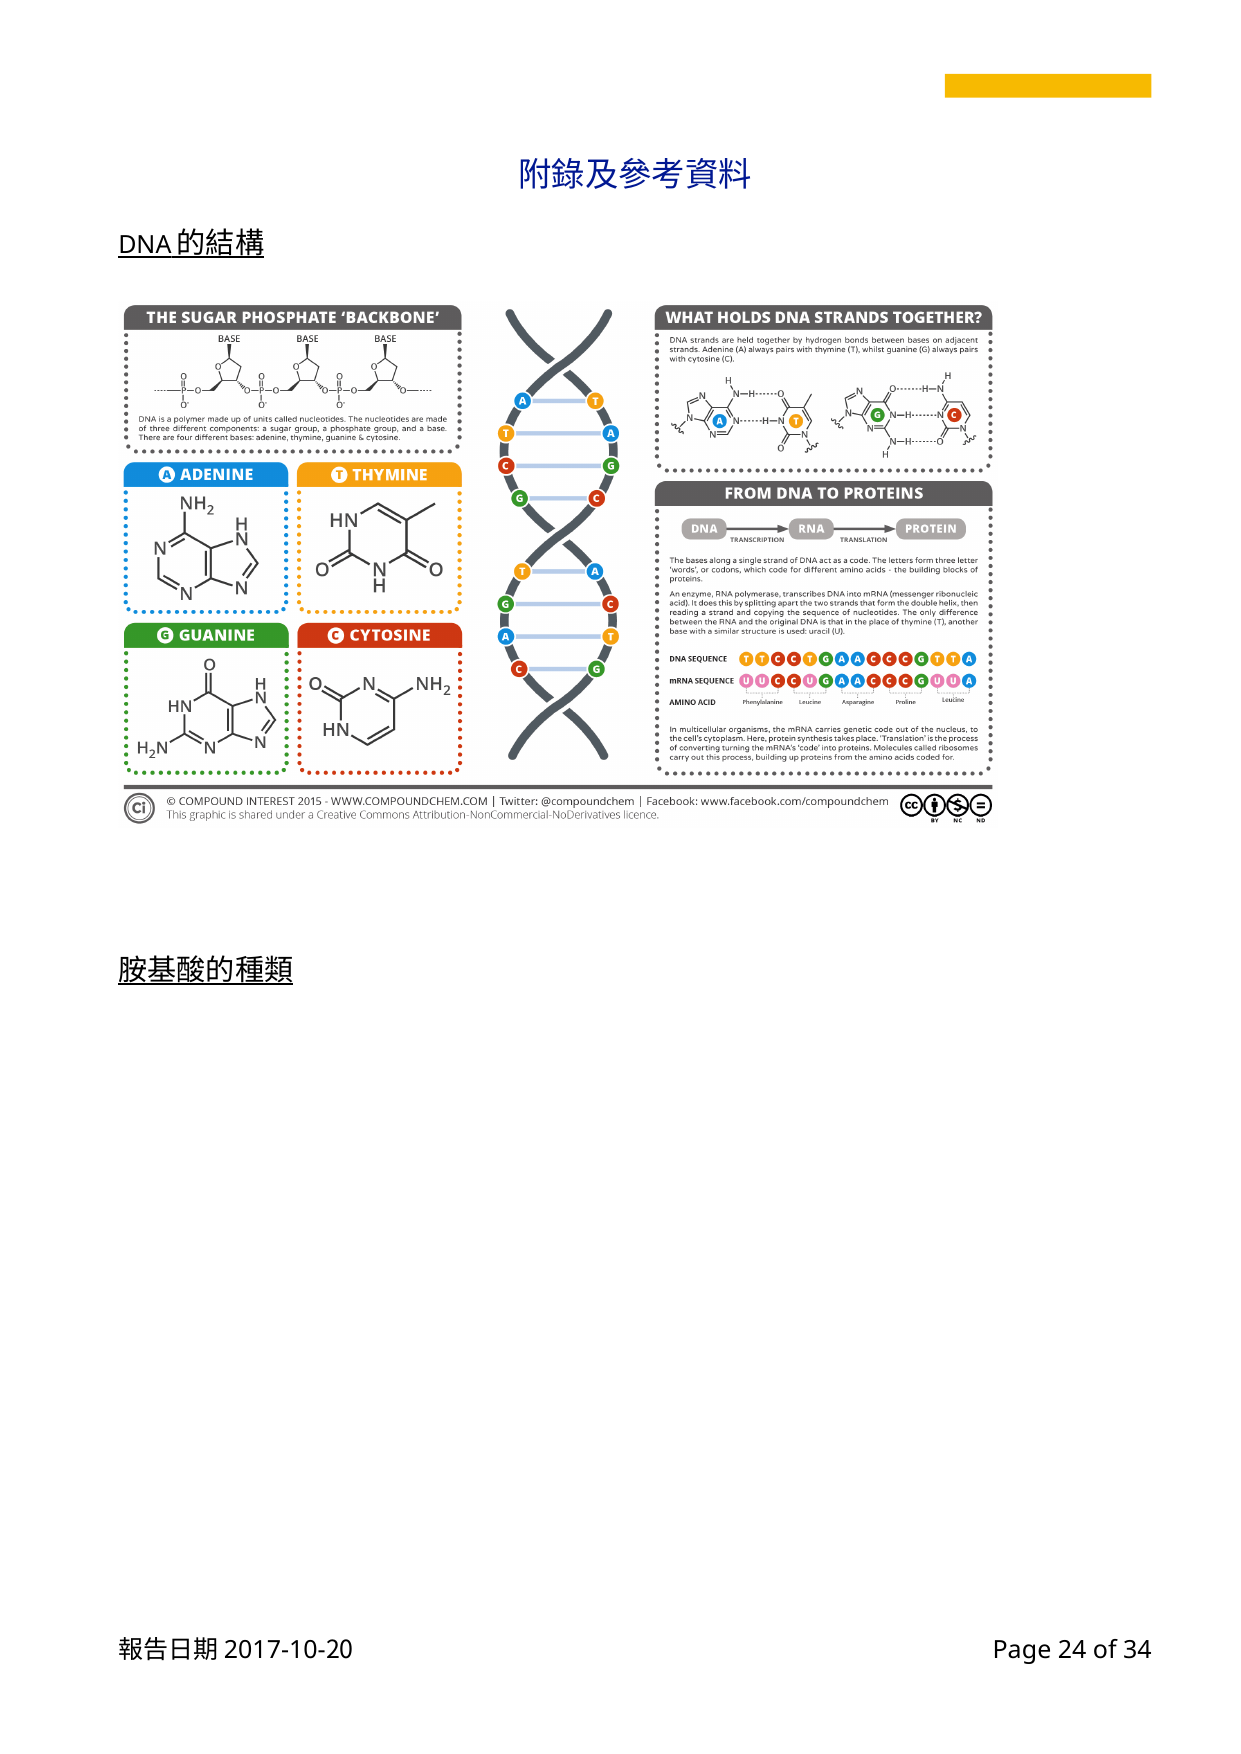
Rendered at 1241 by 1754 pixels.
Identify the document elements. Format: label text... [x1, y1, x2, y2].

text DNA的結構 [118, 220, 1152, 262]
text 附錄及參考資料 [118, 148, 1152, 196]
picture [118, 301, 998, 828]
text 胺基酸的種類 [118, 947, 1152, 989]
